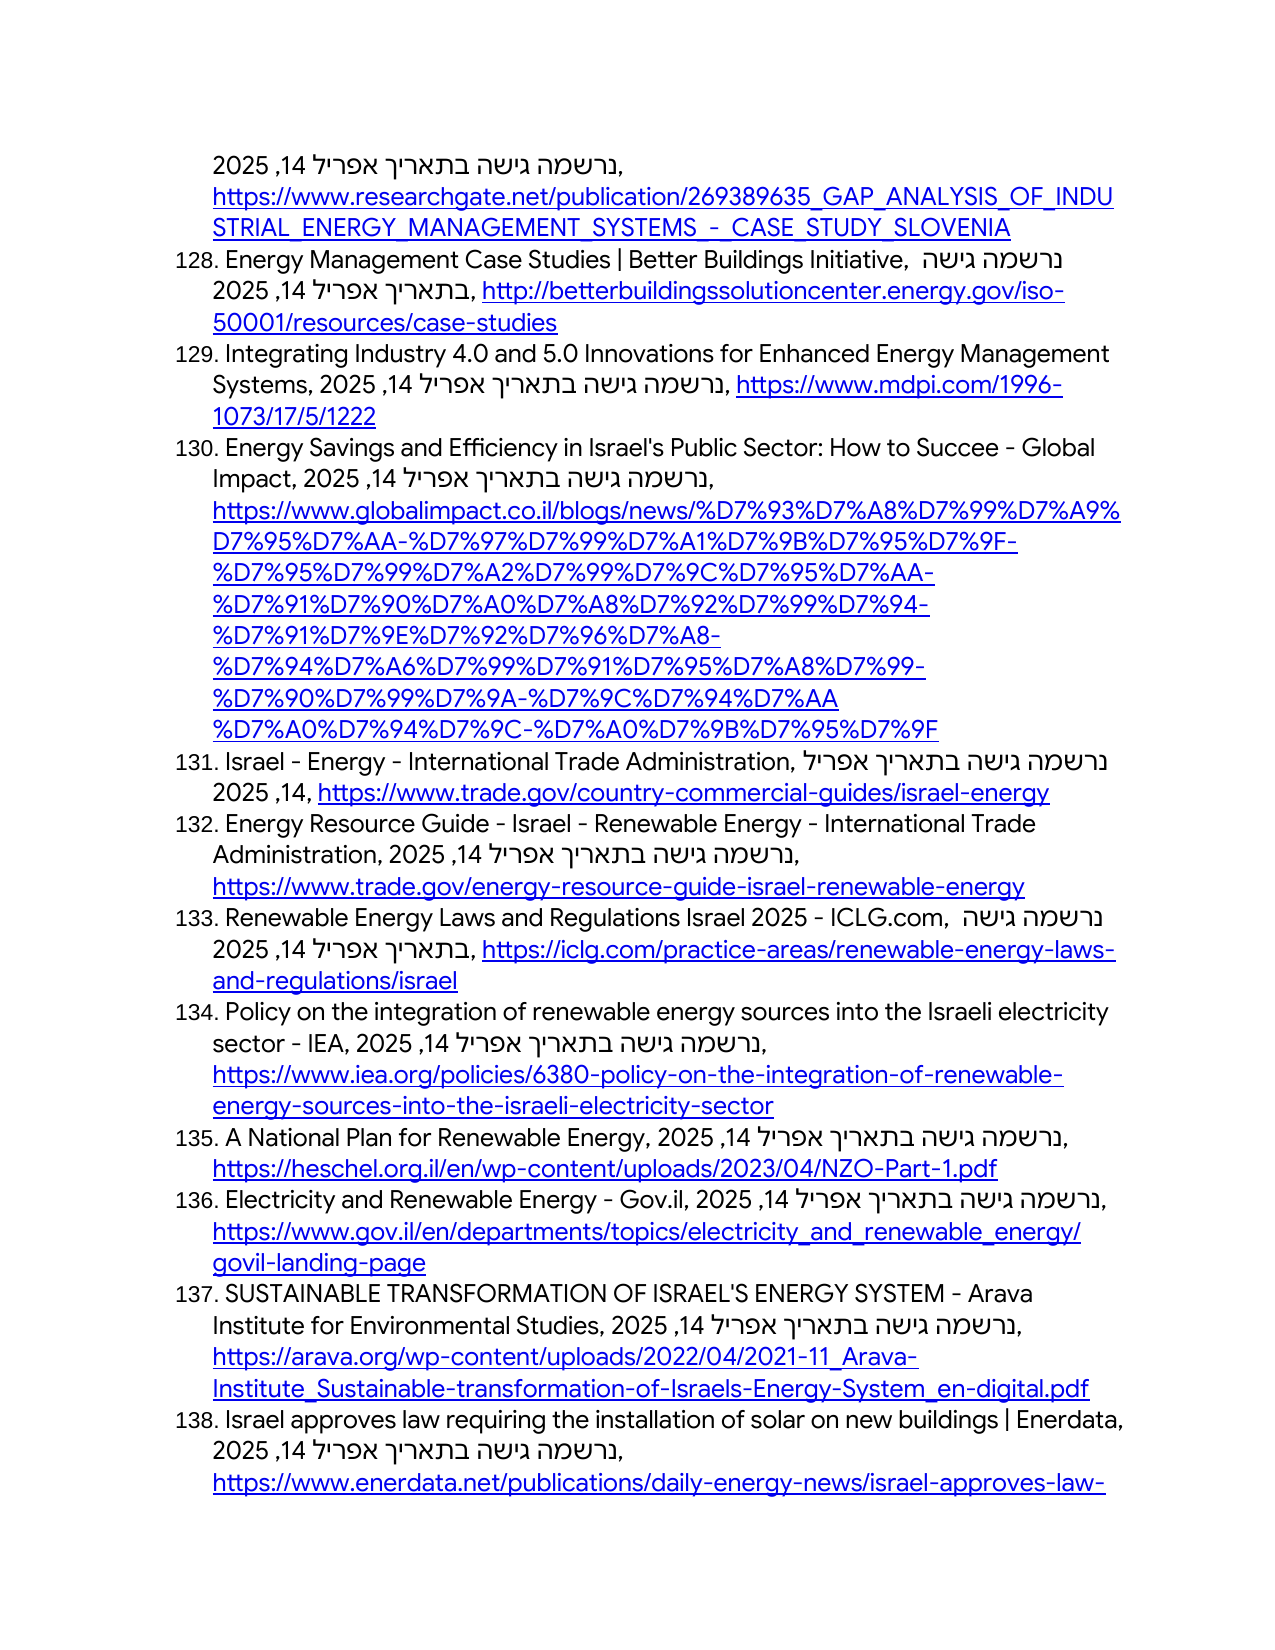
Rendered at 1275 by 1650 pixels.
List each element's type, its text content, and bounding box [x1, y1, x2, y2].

list Policy on the integration of renewable energy sources into the Israeli electricity sector - IEA, נרשמה גישה בתאריך אפריל 14, 2025, https://www.iea.org/policies/6380-policy-on-the-integration-of-renewable-energy-sources-into-the-israeli-electricity-sector [175, 997, 1125, 1122]
list Integrating Industry 4.0 and 5.0 Innovations for Enhanced Energy Management Systems, נרשמה גישה בתאריך אפריל 14, 2025, https://www.mdpi.com/1996-1073/17/5/1222 [175, 338, 1125, 432]
list Energy Savings and Efficiency in Israel's Public Sector: How to Succee - Global Impact, נרשמה גישה בתאריך אפריל 14, 2025, https://www.globalimpact.co.il/blogs/news/%D7%93%D7%A8%D7%99%D7%A9%D7%95%D7%AA-%D7%97%D7%99%D7%A1%D7%9B%D7%95%D7%9F-%D7%95%D7%99%D7%A2%D7%99%D7%9C%D7%95%D7%AA-%D7%91%D7%90%D7%A0%D7%A8%D7%92%D7%99%D7%94-%D7%91%D7%9E%D7%92%D7%96%D7%A8-%D7%94%D7%A6%D7%99%D7%91%D7%95%D7%A8%D7%99-%D7%90%D7%99%D7%9A-%D7%9C%D7%94%D7%AA%D7%A0%D7%94%D7%9C-%D7%A0%D7%9B%D7%95%D7%9F [175, 432, 1125, 746]
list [175, 150, 1125, 244]
list Energy Resource Guide - Israel - Renewable Energy - International Trade Administration, נרשמה גישה בתאריך אפריל 14, 2025, https://www.trade.gov/energy-resource-guide-israel-renewable-energy [175, 808, 1125, 902]
list SUSTAINABLE TRANSFORMATION OF ISRAEL'S ENERGY SYSTEM - Arava Institute for Environmental Studies, נרשמה גישה בתאריך אפריל 14, 2025, https://arava.org/wp-content/uploads/2022/04/2021-11_Arava-Institute_Sustainable-transformation-of-Israels-Energy-System_en-digital.pdf [175, 1279, 1125, 1404]
list Energy Management Case Studies | Better Buildings Initiative, נרשמה גישה בתאריך אפריל 14, 2025, http://betterbuildingssolutioncenter.energy.gov/iso-50001/resources/case-studies [175, 244, 1125, 338]
list Renewable Energy Laws and Regulations Israel 2025 - ICLG.com, נרשמה גישה בתאריך אפריל 14, 2025, https://iclg.com/practice-areas/renewable-energy-laws-and-regulations/israel [175, 902, 1125, 997]
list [175, 1404, 1125, 1498]
list A National Plan for Renewable Energy, נרשמה גישה בתאריך אפריל 14, 2025, https://heschel.org.il/en/wp-content/uploads/2023/04/NZO-Part-1.pdf [175, 1122, 1125, 1185]
list Electricity and Renewable Energy - Gov.il, נרשמה גישה בתאריך אפריל 14, 2025, https://www.gov.il/en/departments/topics/electricity_and_renewable_energy/govil-landing-page [175, 1185, 1125, 1279]
list Israel - Energy - International Trade Administration, נרשמה גישה בתאריך אפריל 14, 2025, https://www.trade.gov/country-commercial-guides/israel-energy [175, 746, 1125, 808]
